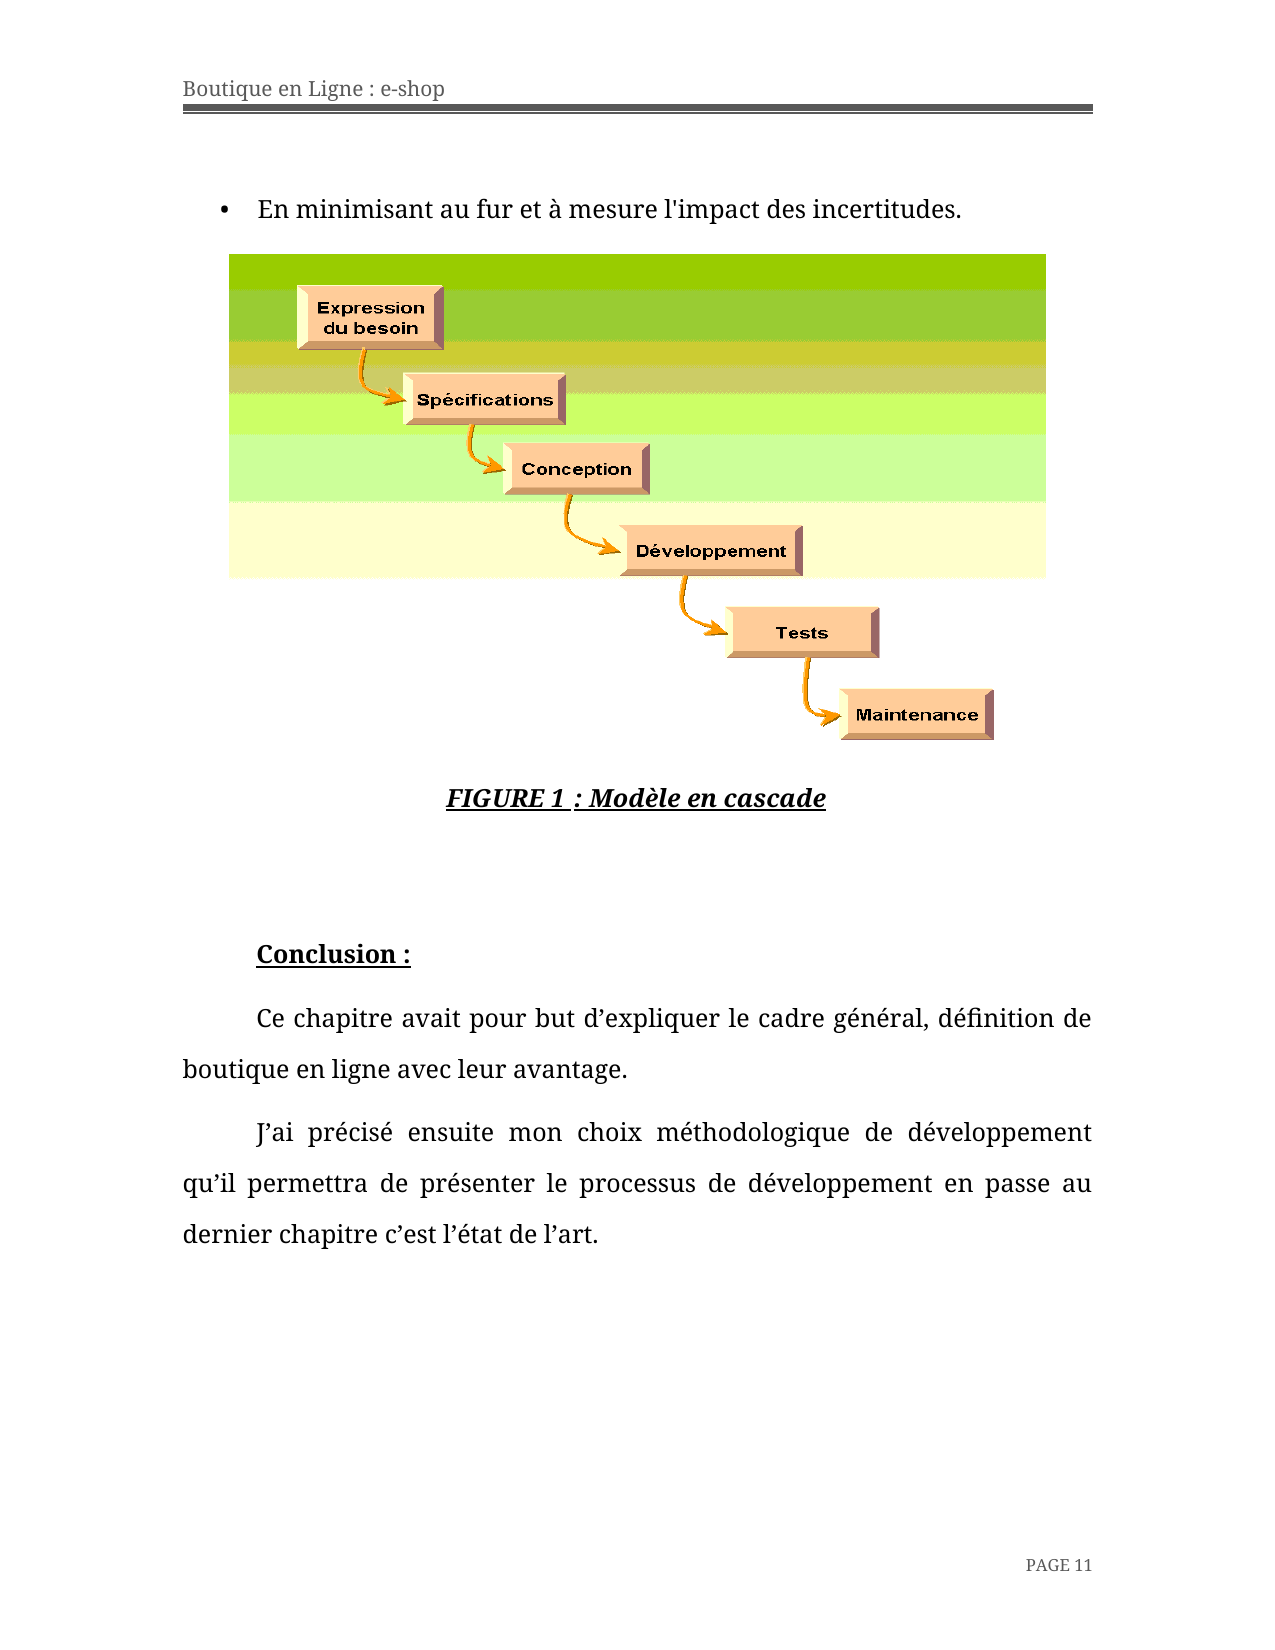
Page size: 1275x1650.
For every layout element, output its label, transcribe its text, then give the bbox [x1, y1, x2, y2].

text J’ai précisé ensuite mon choix méthodologique de développement qu’il permettra de présenter le processus de développement en passe au dernier chapitre c’est l’état de l’art. [182, 1115, 1093, 1251]
text Ce chapitre avait pour but d’expliquer le cadre général, définition de boutique en ligne avec leur avantage. [182, 1000, 1093, 1086]
text FIGURE 1 : Modèle en cascade [182, 780, 1093, 814]
list En minimisant au fur et à mesure l'impact des incertitudes. [220, 191, 1093, 225]
picture [229, 254, 1046, 746]
text Conclusion : [182, 937, 1093, 971]
